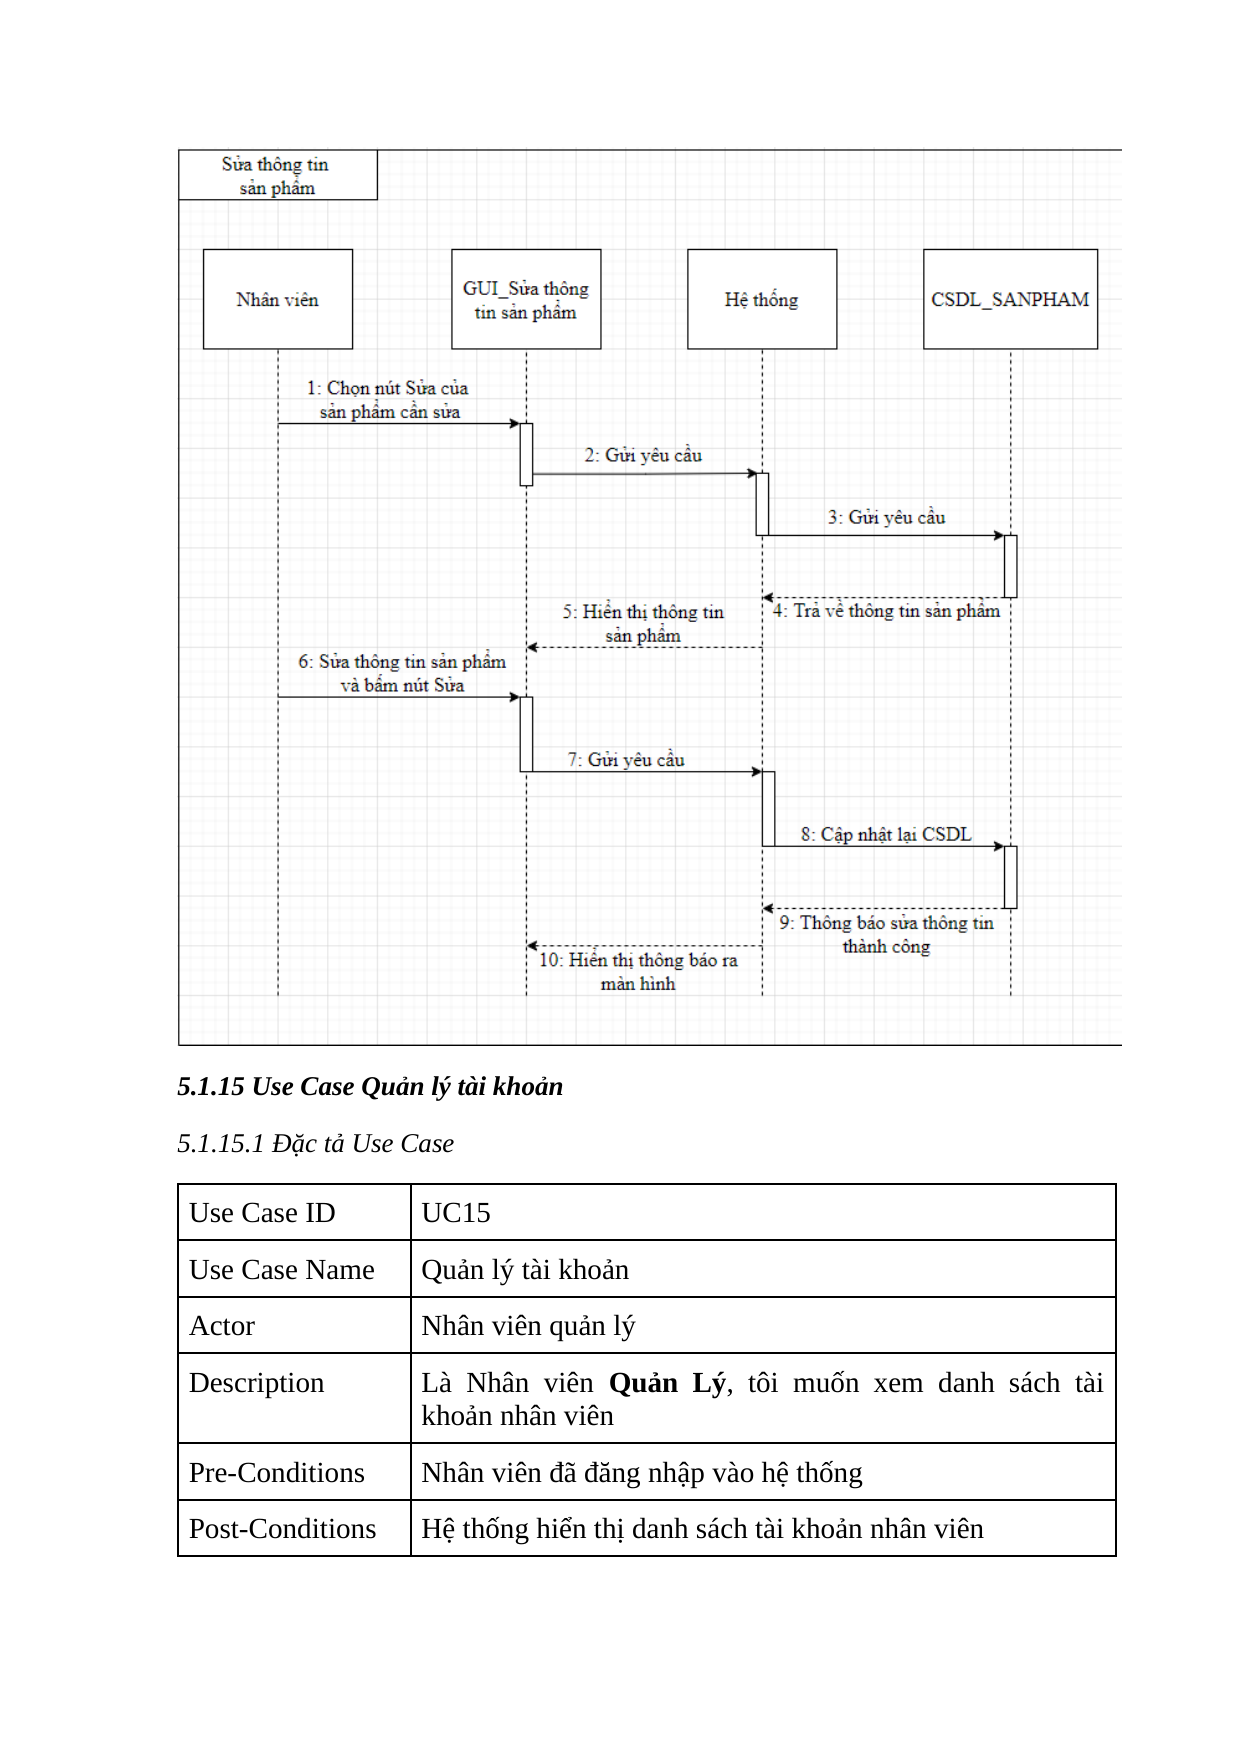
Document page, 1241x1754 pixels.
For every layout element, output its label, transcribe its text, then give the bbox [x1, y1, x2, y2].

table_cell Nhân viên quản lý [412, 1298, 1115, 1352]
table_cell Post-Conditions [179, 1501, 410, 1555]
table_cell Pre-Conditions [179, 1444, 410, 1499]
table_cell Nhân viên đã đăng nhập vào hệ thống [412, 1444, 1115, 1499]
table_cell Quản lý tài khoản [412, 1241, 1115, 1296]
table_header Use Case ID [179, 1185, 410, 1239]
picture [177, 147, 1122, 1046]
table_cell Là Nhân viên Quản Lý, tôi muốn xem danh sách tài khoản nhân viên [412, 1354, 1115, 1442]
text 5.1.15.1 Đặc tả Use Case [177, 1127, 1122, 1158]
text 5.1.15 Use Case Quản lý tài khoản [177, 1071, 1122, 1102]
table_cell Description [179, 1354, 410, 1442]
table_cell Use Case Name [179, 1241, 410, 1296]
table_header UC15 [412, 1185, 1115, 1239]
table_cell Actor [179, 1298, 410, 1352]
table_cell Hệ thống hiển thị danh sách tài khoản nhân viên [412, 1501, 1115, 1555]
